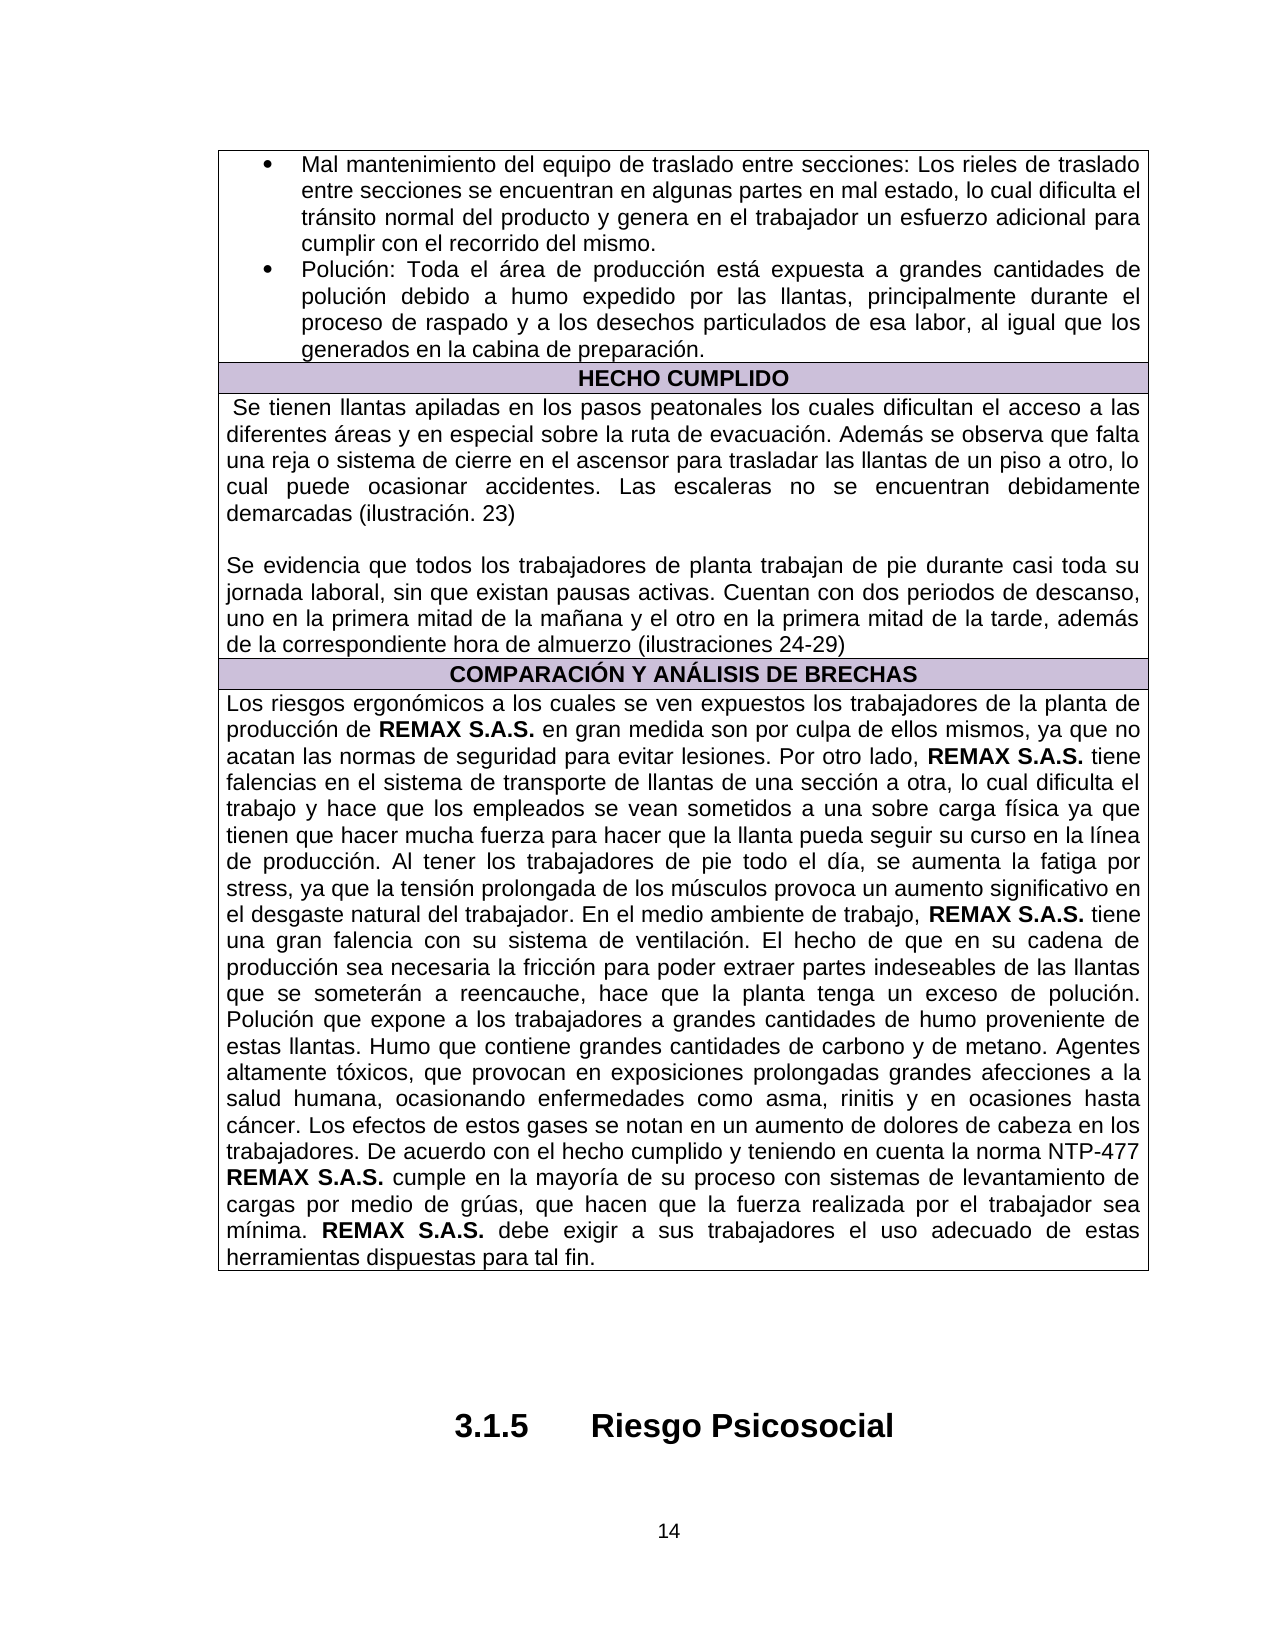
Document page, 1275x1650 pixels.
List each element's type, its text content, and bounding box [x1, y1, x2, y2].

table_cell HECHO CUMPLIDO [219, 363, 1148, 393]
list Riesgo Psicosocial [224, 1406, 1125, 1445]
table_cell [219, 151, 1148, 362]
table_cell Se tienen llantas apiladas en los pasos peatonales los cuales dificultan el acceso a las diferentes áreas y en especial sobre la ruta de evacuación. Además se observa que falta una reja o sistema de cierre en el ascensor para trasladar las llantas de un piso a otro, lo cual puede ocasionar accidentes. Las escaleras no se encuentran debidamente demarcadas (ilustración. 23) Se evidencia que todos los trabajadores de planta trabajan de pie durante casi toda su jornada laboral, sin que existan pausas activas. Cuentan con dos periodos de descanso, uno en la primera mitad de la mañana y el otro en la primera mitad de la tarde, además de la correspondiente hora de almuerzo (ilustraciones 24-29) [219, 394, 1148, 658]
table_cell Los riesgos ergonómicos a los cuales se ven expuestos los trabajadores de la planta de producción de REMAX S.A.S. en gran medida son por culpa de ellos mismos, ya que no acatan las normas de seguridad para evitar lesiones. Por otro lado, REMAX S.A.S. tiene falencias en el sistema de transporte de llantas de una sección a otra, lo cual dificulta el trabajo y hace que los empleados se vean sometidos a una sobre carga física ya que tienen que hacer mucha fuerza para hacer que la llanta pueda seguir su curso en la línea de producción. Al tener los trabajadores de pie todo el día, se aumenta la fatiga por stress, ya que la tensión prolongada de los músculos provoca un aumento significativo en el desgaste natural del trabajador. En el medio ambiente de trabajo, REMAX S.A.S. tiene una gran falencia con su sistema de ventilación. El hecho de que en su cadena de producción sea necesaria la fricción para poder extraer partes indeseables de las llantas que se someterán a reencauche, hace que la planta tenga un exceso de polución. Polución que expone a los trabajadores a grandes cantidades de humo proveniente de estas llantas. Humo que contiene grandes cantidades de carbono y de metano. Agentes altamente tóxicos, que provocan en exposiciones prolongadas grandes afecciones a la salud humana, ocasionando enfermedades como asma, rinitis y en ocasiones hasta cáncer. Los efectos de estos gases se notan en un aumento de dolores de cabeza en los trabajadores. De acuerdo con el hecho cumplido y teniendo en cuenta la norma NTP-477 REMAX S.A.S. cumple en la mayoría de su proceso con sistemas de levantamiento de cargas por medio de grúas, que hacen que la fuerza realizada por el trabajador sea mínima. REMAX S.A.S. debe exigir a sus trabajadores el uso adecuado de estas herramientas dispuestas para tal fin. [219, 690, 1148, 1270]
table_cell COMPARACIÓN Y ANÁLISIS DE BRECHAS [219, 659, 1148, 689]
